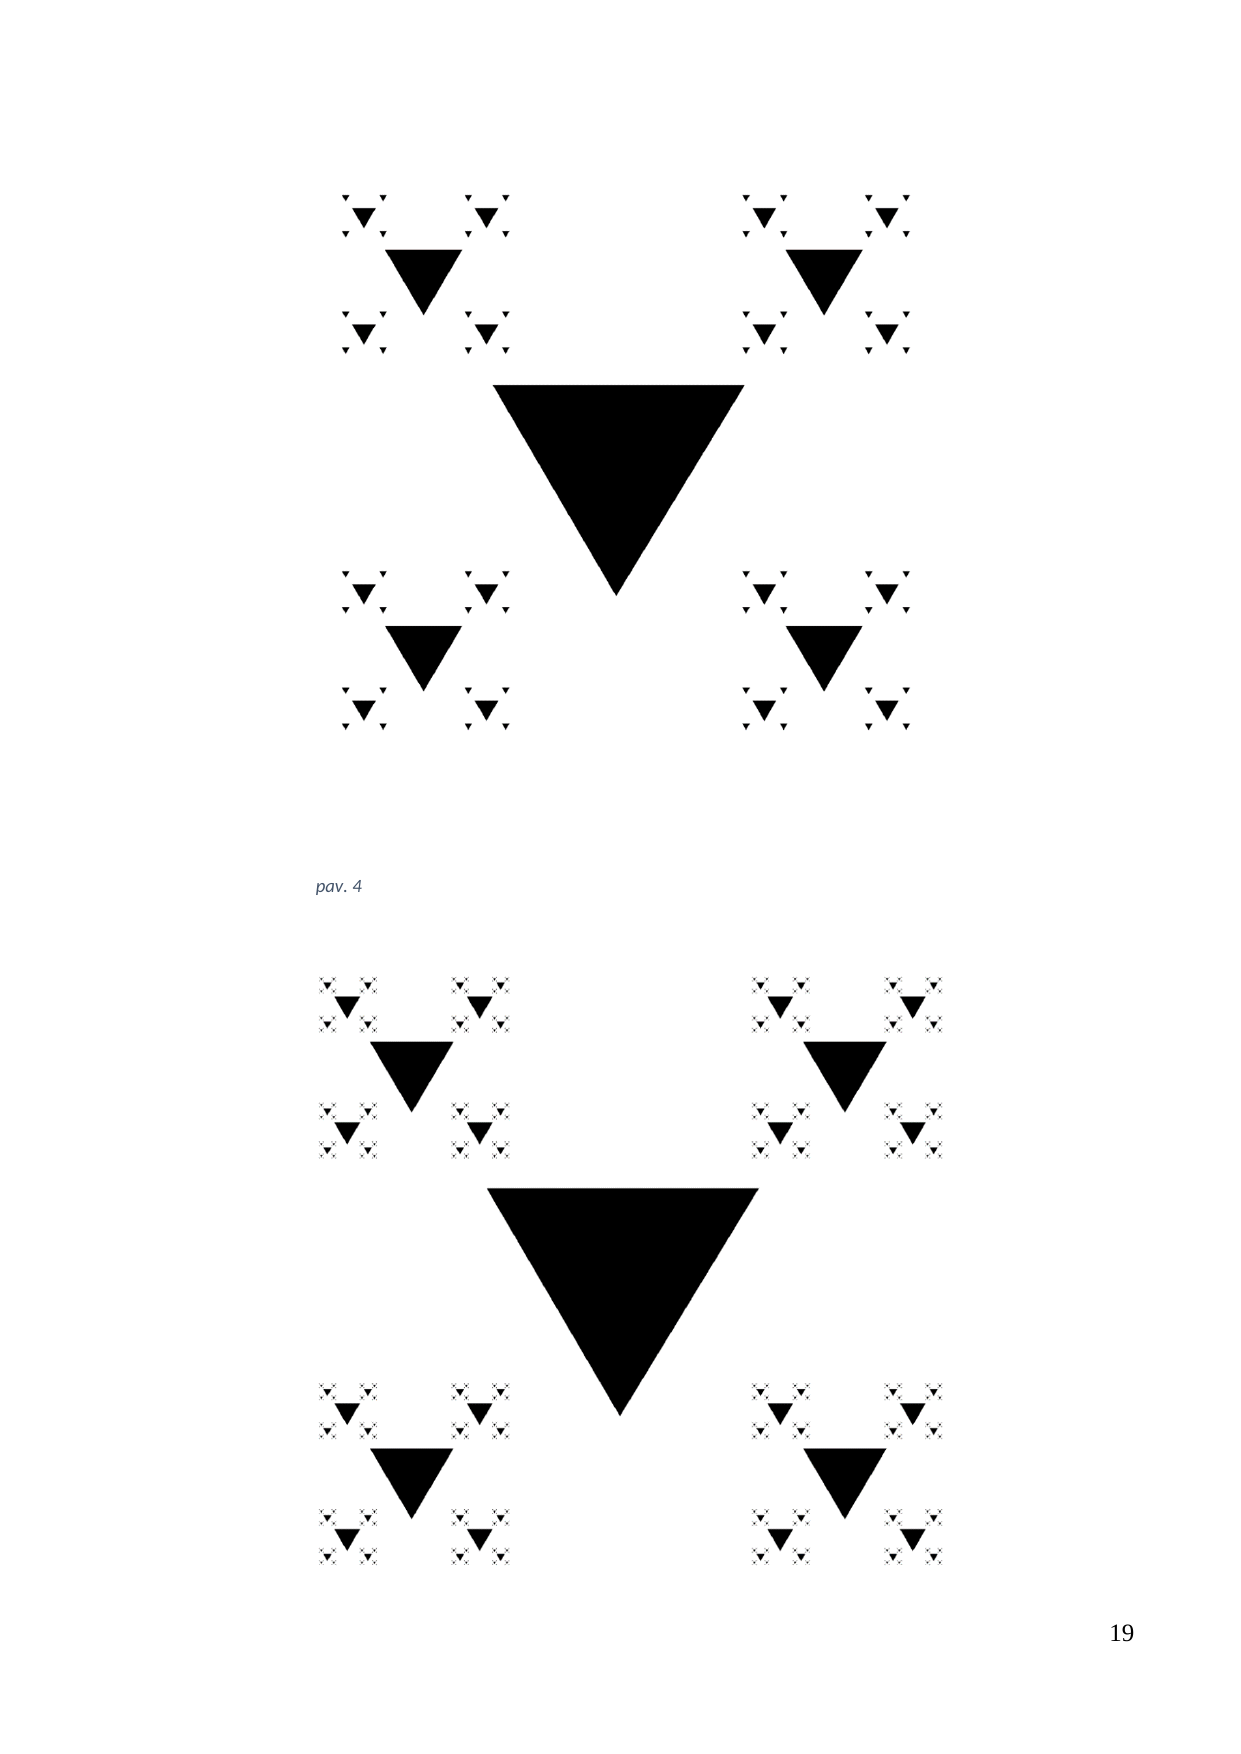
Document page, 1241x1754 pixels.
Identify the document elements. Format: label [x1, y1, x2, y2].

table_header [118, 189, 693, 237]
picture [328, 178, 913, 743]
table_header [694, 189, 868, 237]
picture [315, 971, 943, 1569]
